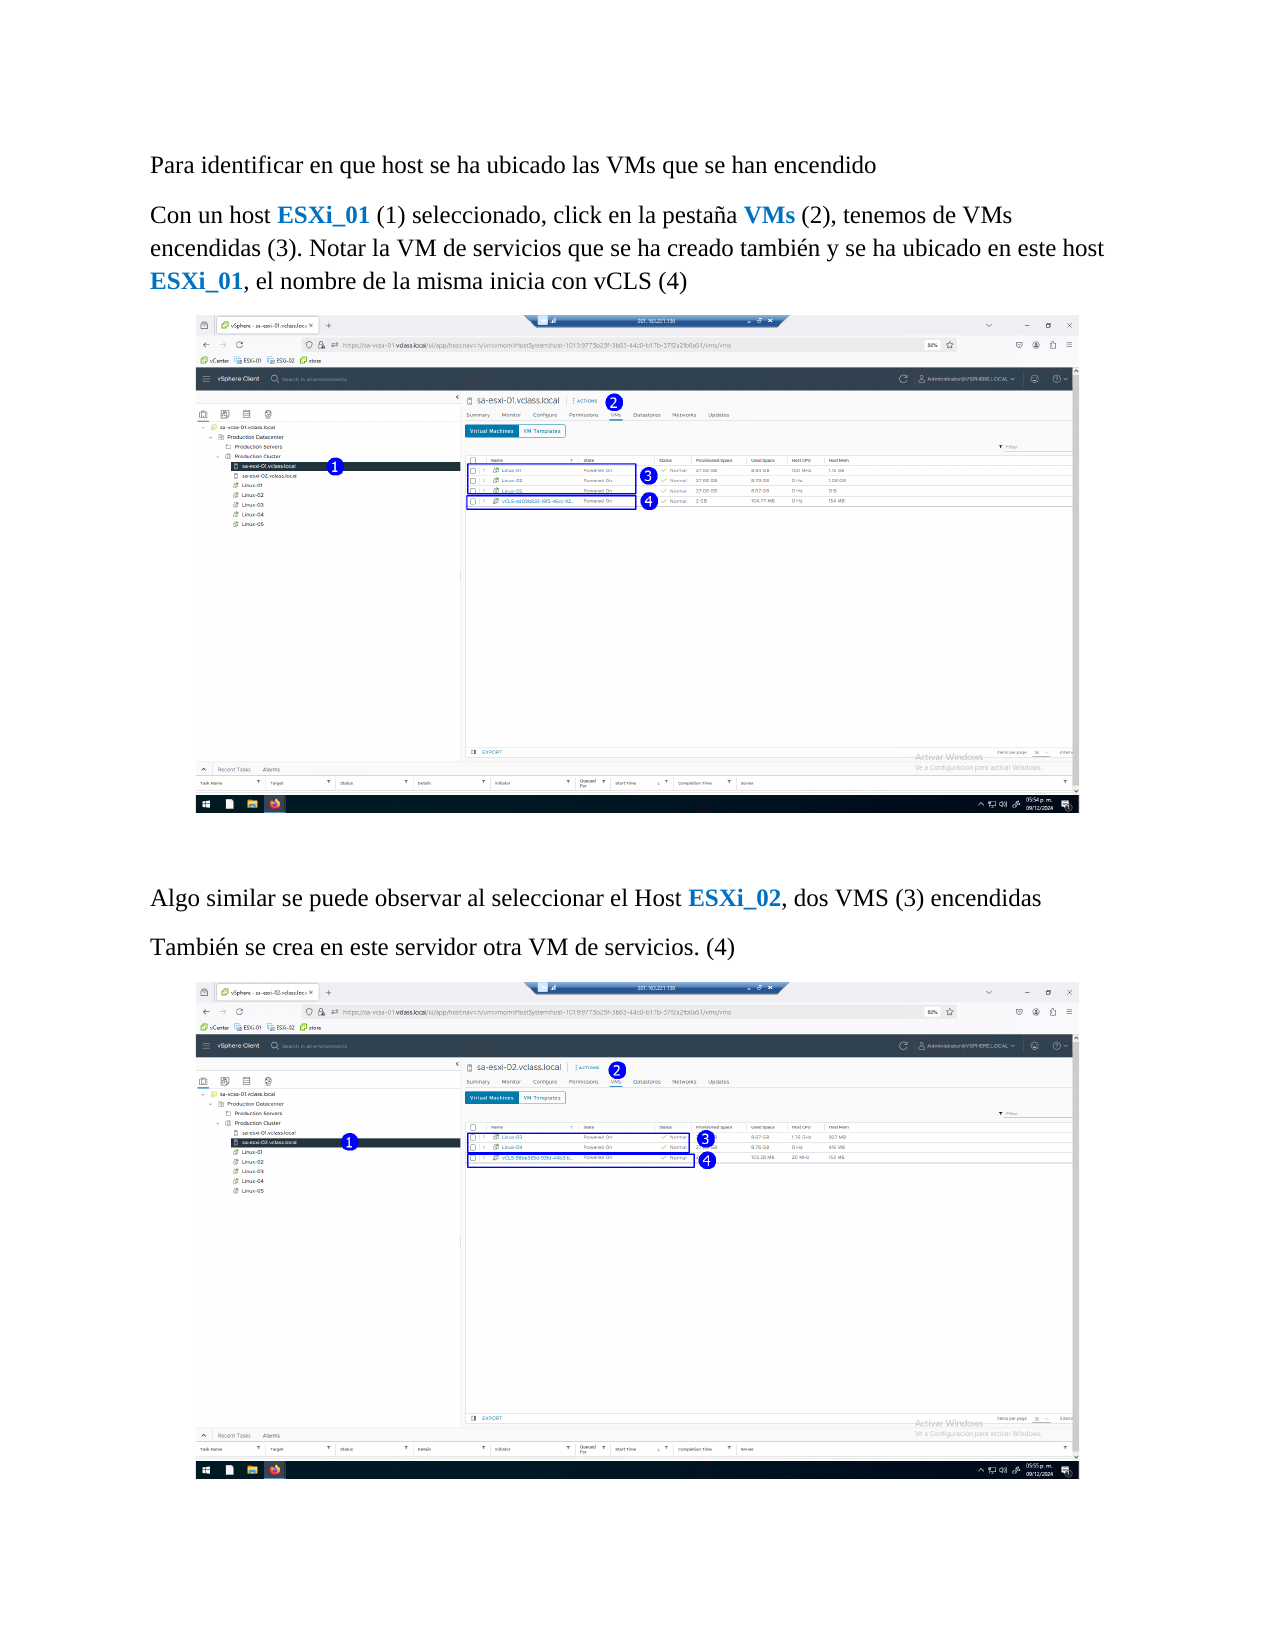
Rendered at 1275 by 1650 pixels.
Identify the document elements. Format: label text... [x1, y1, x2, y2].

picture [195, 315, 1080, 813]
text Con un host ESXi_01 (1) seleccionado, click en la pestaña VMs (2), tenemos de VMs encendidas (3). Notar la VM de servicios que se ha creado también y se ha ubicado en este host ESXi_01, el nombre de la misma inicia con vCLS (4) [150, 200, 1125, 294]
text Algo similar se puede observar al seleccionar el Host ESXi_02, dos VMS (3) encendidas [150, 883, 1125, 912]
picture [195, 982, 1080, 1479]
text Para identificar en que host se ha ubicado las VMs que se han encendido [150, 150, 1125, 179]
text También se crea en este servidor otra VM de servicios. (4) [150, 932, 1125, 961]
